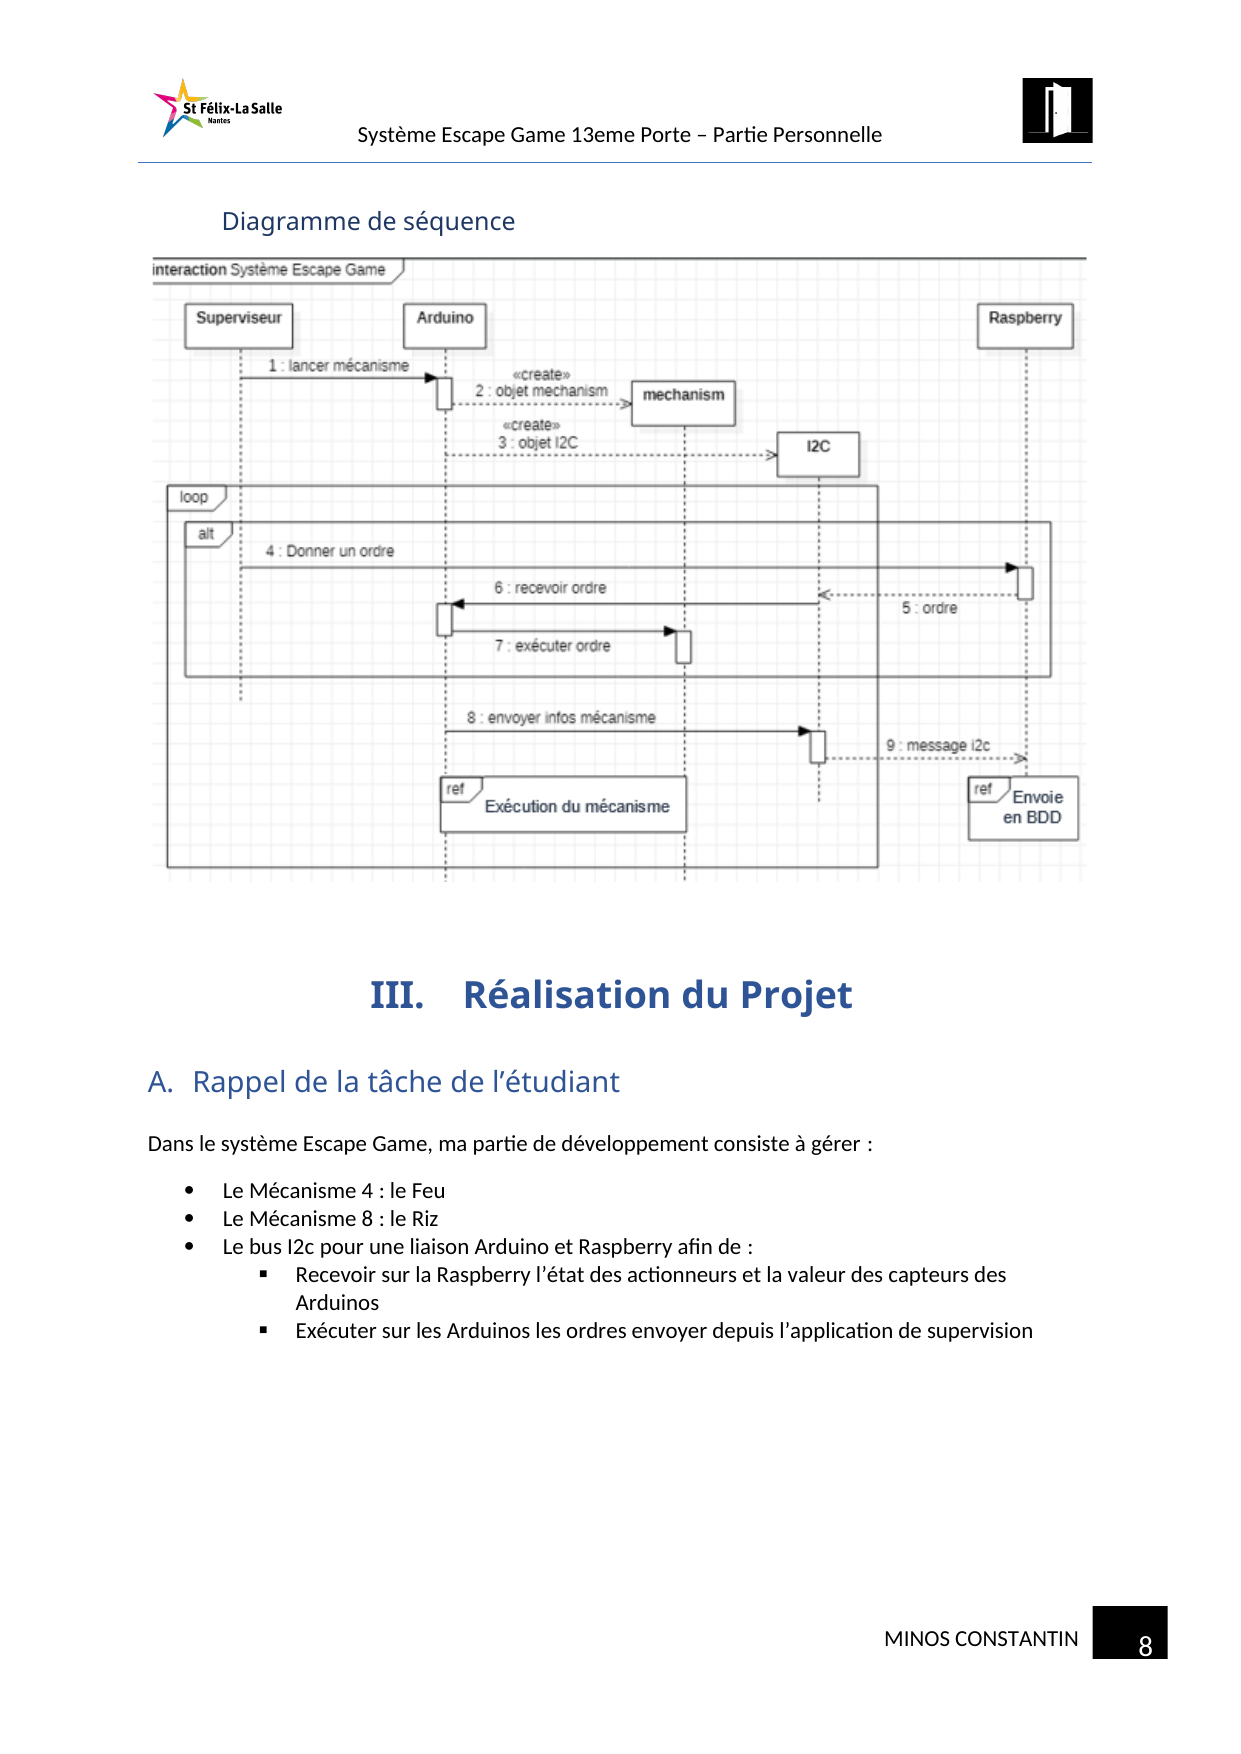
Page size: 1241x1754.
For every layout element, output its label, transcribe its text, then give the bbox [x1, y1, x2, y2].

picture [147, 73, 290, 142]
subtitle Rappel de la tâche de l’étudiant [148, 1061, 1092, 1101]
picture [1022, 78, 1093, 143]
list Le bus I2c pour une liaison Arduino et Raspberry afin de : [185, 1232, 1092, 1260]
subtitle Diagramme de séquence [221, 204, 1092, 238]
list Le Mécanisme 4 : le Feu [185, 1176, 1092, 1204]
list Recevoir sur la Raspberry l’état des actionneurs et la valeur des capteurs des Arduinos [258, 1260, 1092, 1316]
list Le Mécanisme 8 : le Riz [185, 1204, 1092, 1232]
picture [147, 253, 1093, 882]
list Exécuter sur les Arduinos les ordres envoyer depuis l’application de supervision [258, 1316, 1092, 1344]
subtitle Réalisation du Projet [185, 968, 1092, 1019]
text Dans le système Escape Game, ma partie de développement consiste à gérer : [148, 1129, 1092, 1157]
